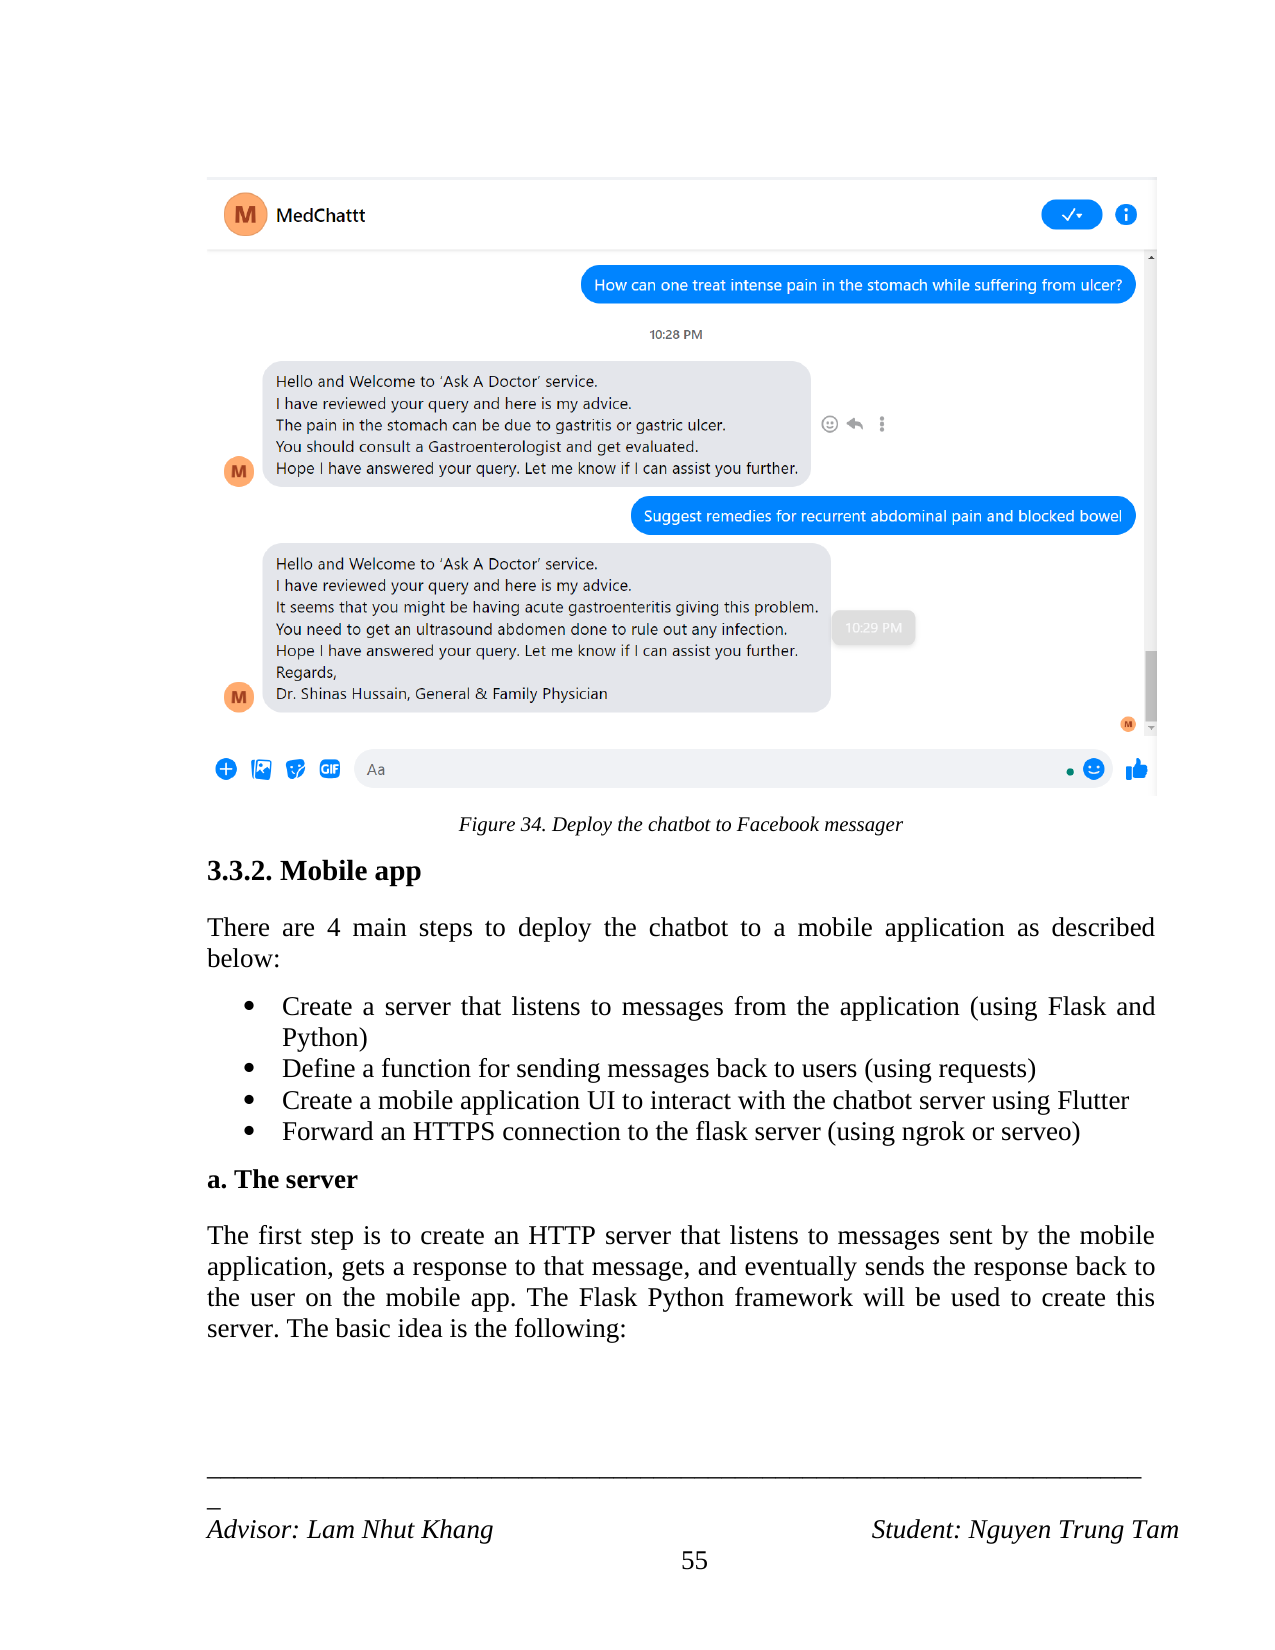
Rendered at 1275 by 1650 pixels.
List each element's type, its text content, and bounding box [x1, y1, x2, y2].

picture [206, 177, 1157, 796]
text There are 4 main steps to deploy the chatbot to a mobile application as described below: [207, 911, 1157, 973]
text The first step is to create an HTTP server that listens to messages sent by the mobile application, gets a response to that message, and eventually sends the response back to the user on the mobile app. The Flask Python framework will be used to create this server. The basic idea is the following: [207, 1219, 1157, 1344]
text Figure 34. Deploy the chatbot to Facebook messager [207, 812, 1157, 836]
subtitle Mobile app [207, 853, 1157, 886]
list Forward an HTTPS connection to the flask server (using ngrok or serveo) [244, 1115, 1157, 1146]
list Create a mobile application UI to interact with the chatbot server using Flutter [244, 1084, 1157, 1115]
list Create a server that listens to messages from the application (using Flask and Python) [244, 990, 1157, 1053]
subtitle The server [207, 1163, 1157, 1194]
list Define a function for sending messages back to users (using requests) [244, 1053, 1157, 1084]
